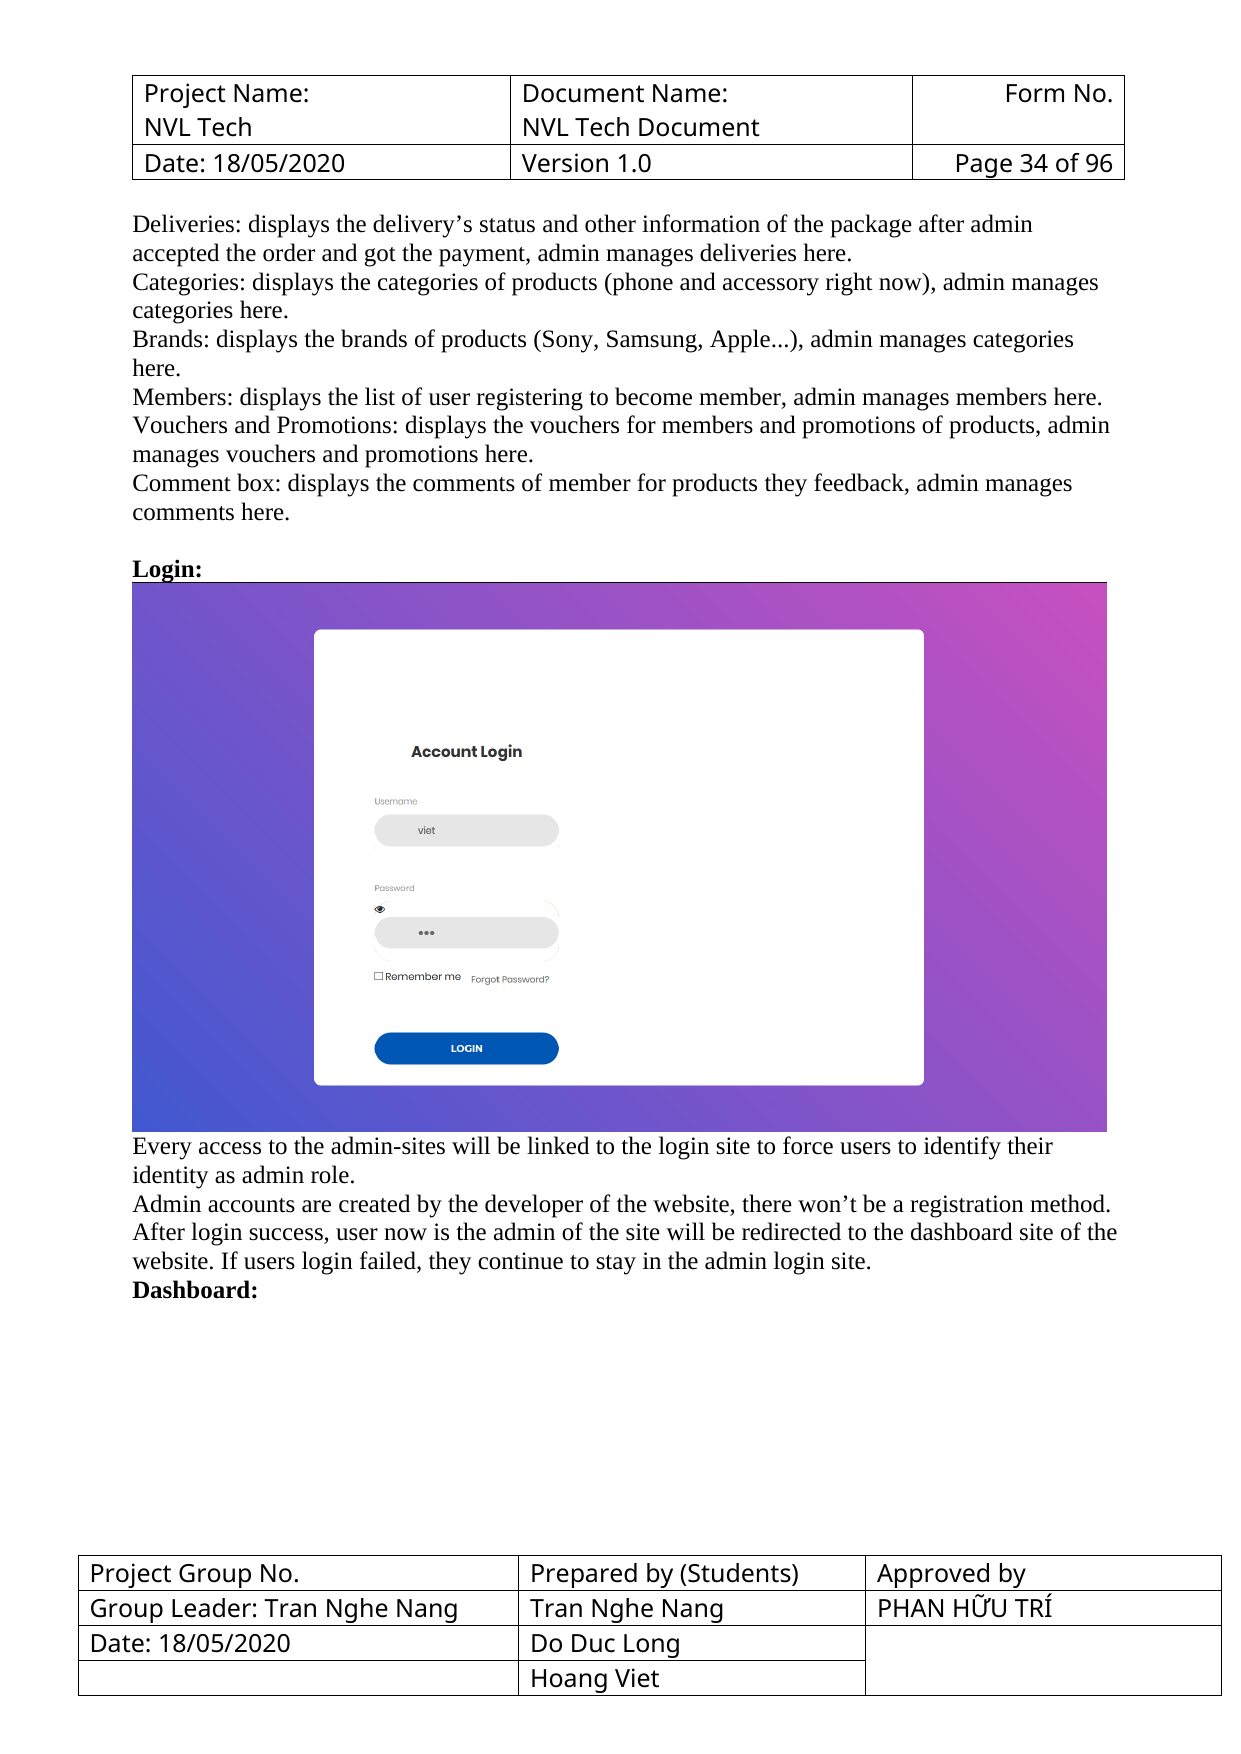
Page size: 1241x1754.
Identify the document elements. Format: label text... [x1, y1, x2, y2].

text Brands: displays the brands of products (Sony, Samsung, Apple...), admin manages categories here. [132, 324, 1125, 382]
text After login success, user now is the admin of the site will be redirected to the dashboard site of the website. If users login failed, they continue to stay in the admin login site. [132, 1217, 1125, 1275]
text Vouchers and Promotions: displays the vouchers for members and promotions of products, admin manages vouchers and promotions here. [132, 410, 1125, 468]
text Every access to the admin-sites will be linked to the login site to force users to identify their identity as admin role. [132, 1131, 1125, 1189]
text Members: displays the list of user registering to become member, admin manages members here. [132, 382, 1125, 410]
picture [132, 582, 1107, 1132]
text Deliveries: displays the delivery’s status and other information of the package after admin accepted the order and got the payment, admin manages deliveries here. [132, 209, 1125, 267]
text Login: [132, 554, 1125, 583]
text Comment box: displays the comments of member for products they feedback, admin manages comments here. [132, 468, 1125, 554]
text Categories: displays the categories of products (phone and accessory right now), admin manages categories here. [132, 267, 1125, 324]
text Admin accounts are created by the developer of the website, there won’t be a registration method. [132, 1189, 1125, 1217]
text Dashboard: [132, 1275, 1125, 1304]
